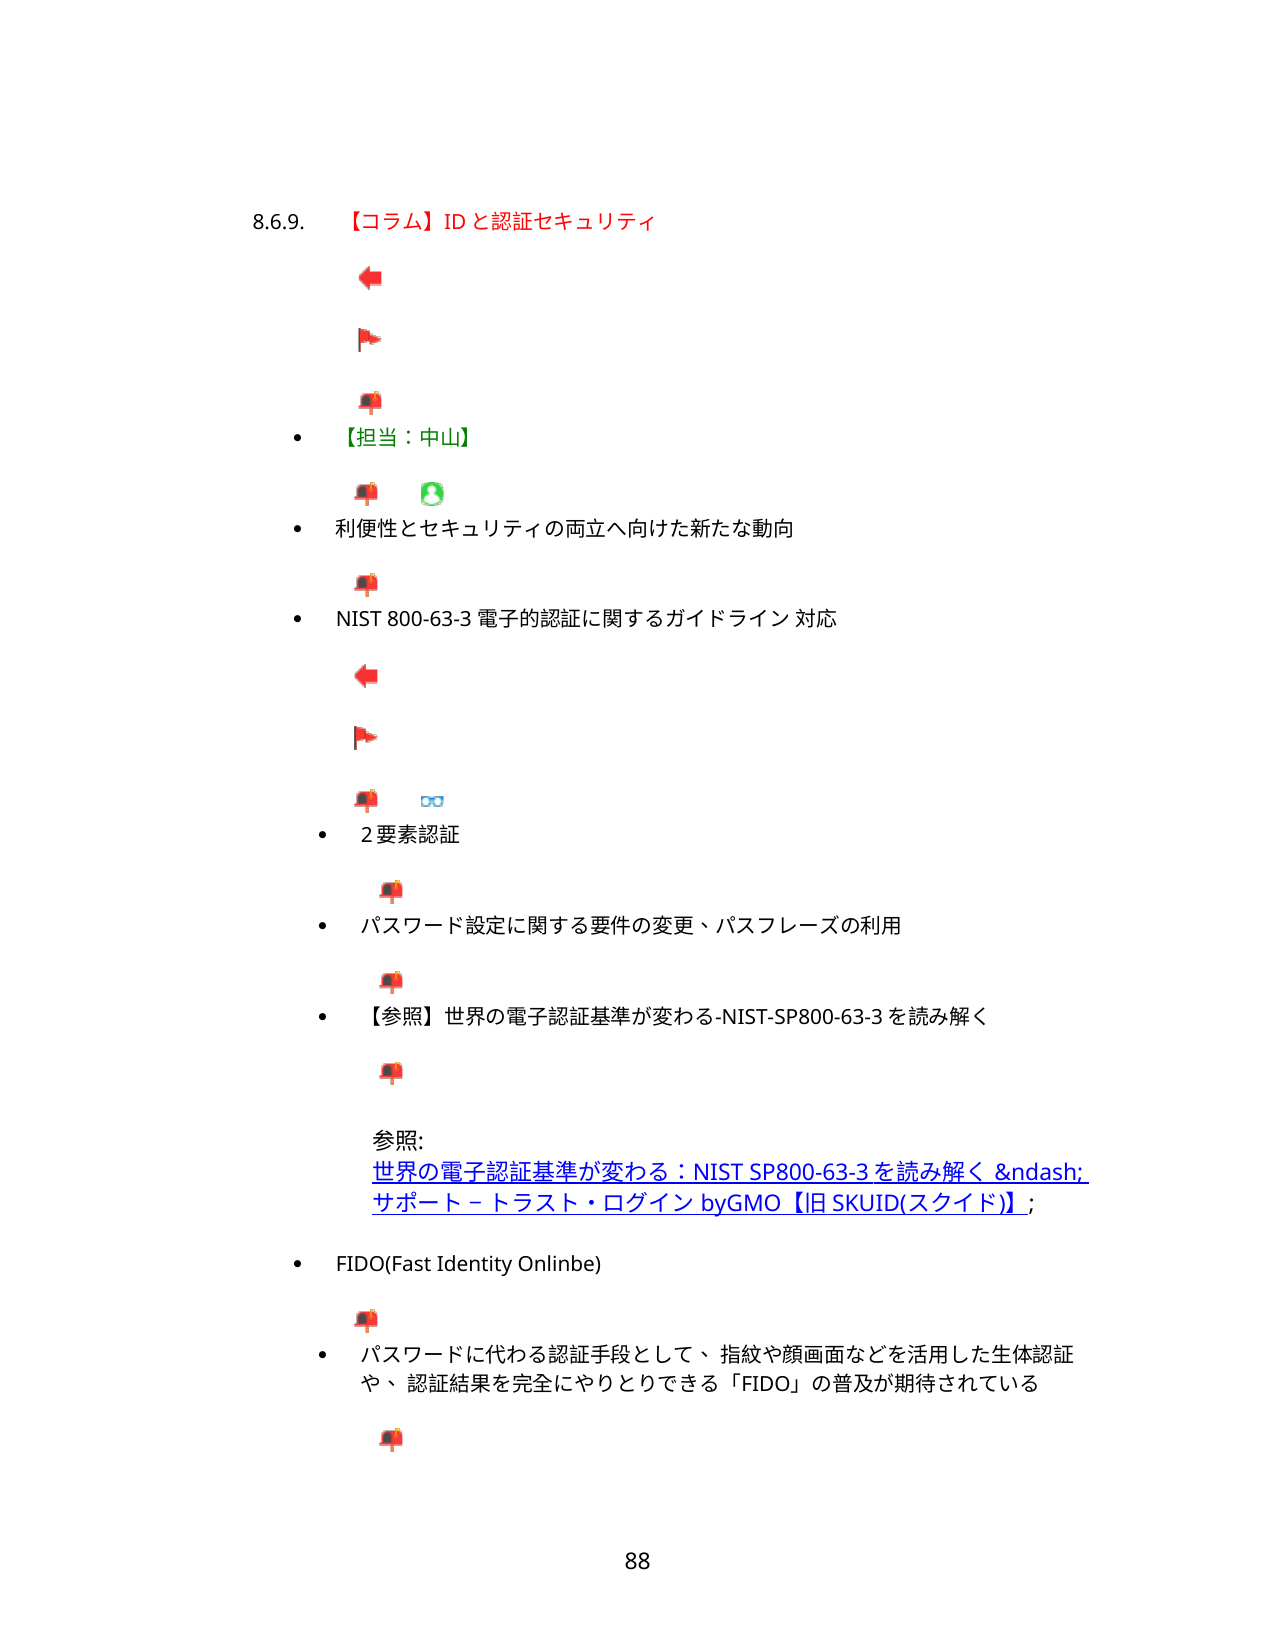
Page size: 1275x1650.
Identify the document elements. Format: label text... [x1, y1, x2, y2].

picture [379, 971, 403, 994]
picture [358, 328, 382, 352]
list NIST 800-63-3 電子的認証に関するガイドライン 対応 [294, 604, 1098, 633]
list 【コラム】IDと認証セキュリティ [252, 207, 1098, 235]
picture [354, 482, 378, 506]
picture [354, 573, 378, 597]
list 【参照】世界の電子認証基準が変わる-NIST-SP800-63-3を読み解く [319, 1002, 1098, 1031]
picture [421, 789, 444, 813]
picture [358, 266, 382, 290]
picture [354, 726, 378, 750]
list 2要素認証 [319, 821, 1098, 849]
list 【担当：中山】 [294, 423, 1098, 451]
picture [354, 1309, 378, 1333]
list 参照: [372, 1124, 1098, 1156]
picture [421, 482, 444, 506]
text 世界の電子認証基準が変わる：NIST SP800-63-3を読み解く &ndash; サポート − トラスト・ログイン byGMO【旧SKUID(スクイド)】; [372, 1156, 1098, 1218]
picture [358, 391, 382, 415]
list 利便性とセキュリティの両立へ向けた新たな動向 [294, 514, 1098, 542]
list パスワードに代わる認証手段として、 指紋や顔画面などを活用した生体認証や、 認証結果を完全にやりとりできる「FIDO」の普及が期待されている [319, 1341, 1098, 1397]
picture [354, 789, 378, 813]
picture [354, 664, 378, 688]
list パスワード設定に関する要件の変更、パスフレーズの利用 [319, 911, 1098, 940]
picture [379, 1428, 403, 1452]
picture [379, 880, 403, 904]
picture [379, 1062, 403, 1085]
list FIDO(Fast Identity Onlinbe) [294, 1249, 1098, 1278]
